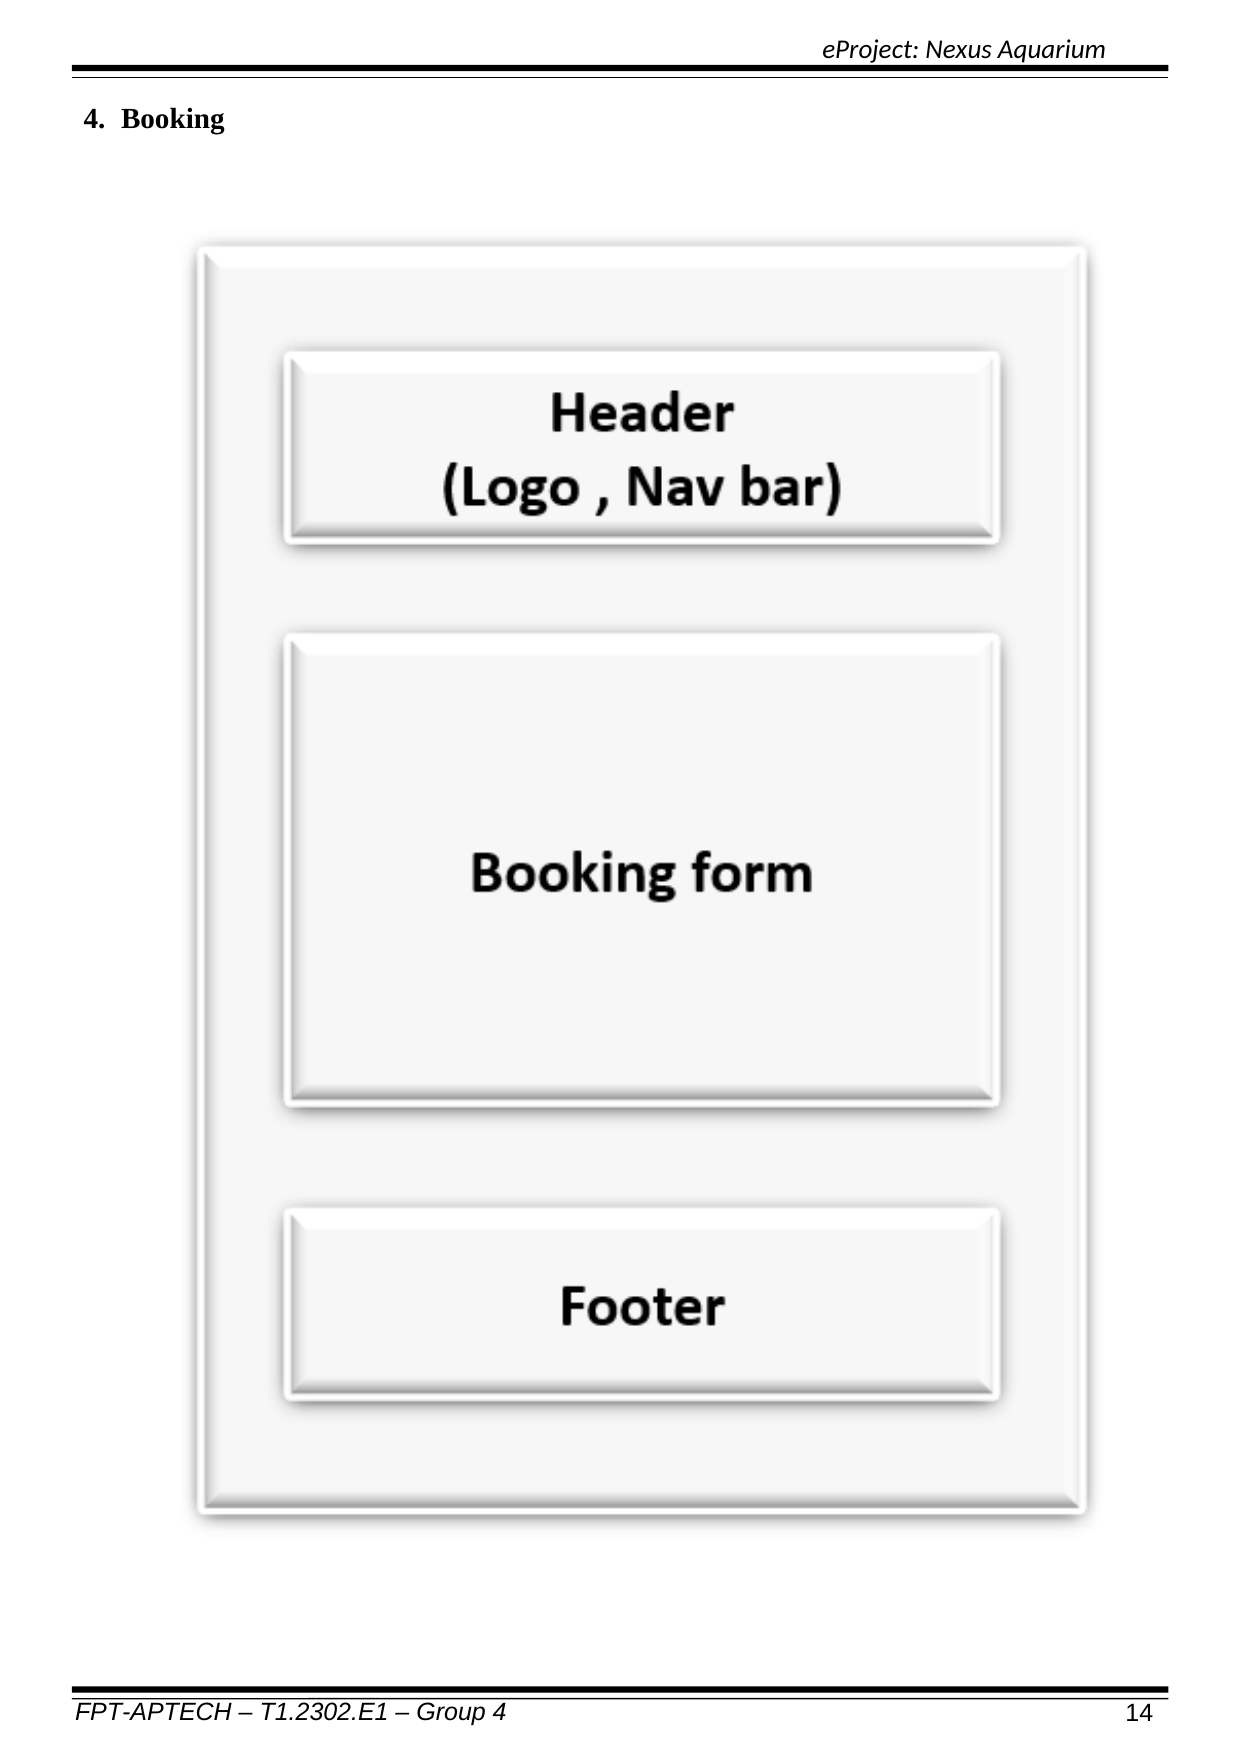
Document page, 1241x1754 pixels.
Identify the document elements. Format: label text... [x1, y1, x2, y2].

picture [148, 202, 1138, 1558]
list Booking [83, 102, 1203, 135]
